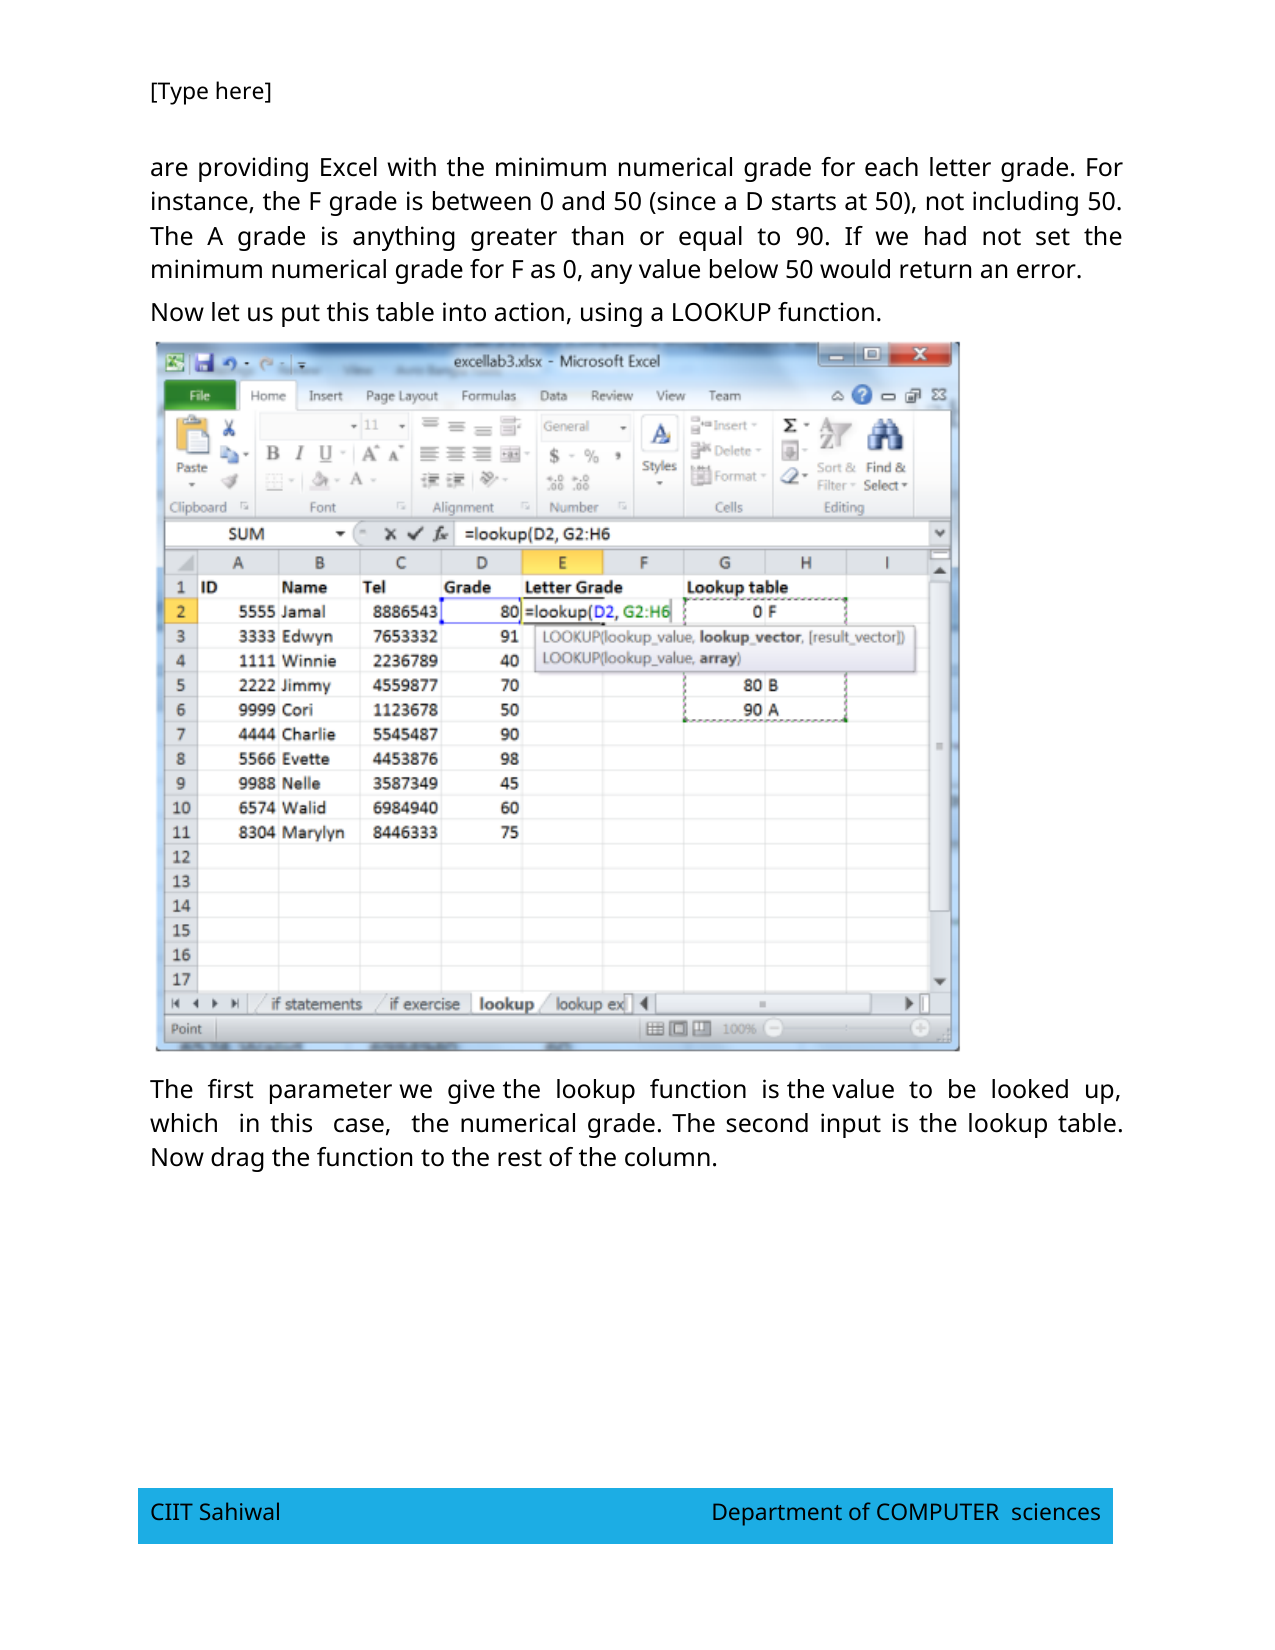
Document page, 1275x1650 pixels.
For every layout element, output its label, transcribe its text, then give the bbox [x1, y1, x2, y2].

text Now let us put this table into action, using a LOOKUP function. [150, 294, 1125, 329]
text The first parameter we give the lookup function is the value to be looked up, which in this case, the numerical grade. The second input is the lookup table. Now drag the function to the rest of the column. [150, 1072, 1125, 1174]
picture [150, 337, 971, 1064]
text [150, 150, 1125, 286]
